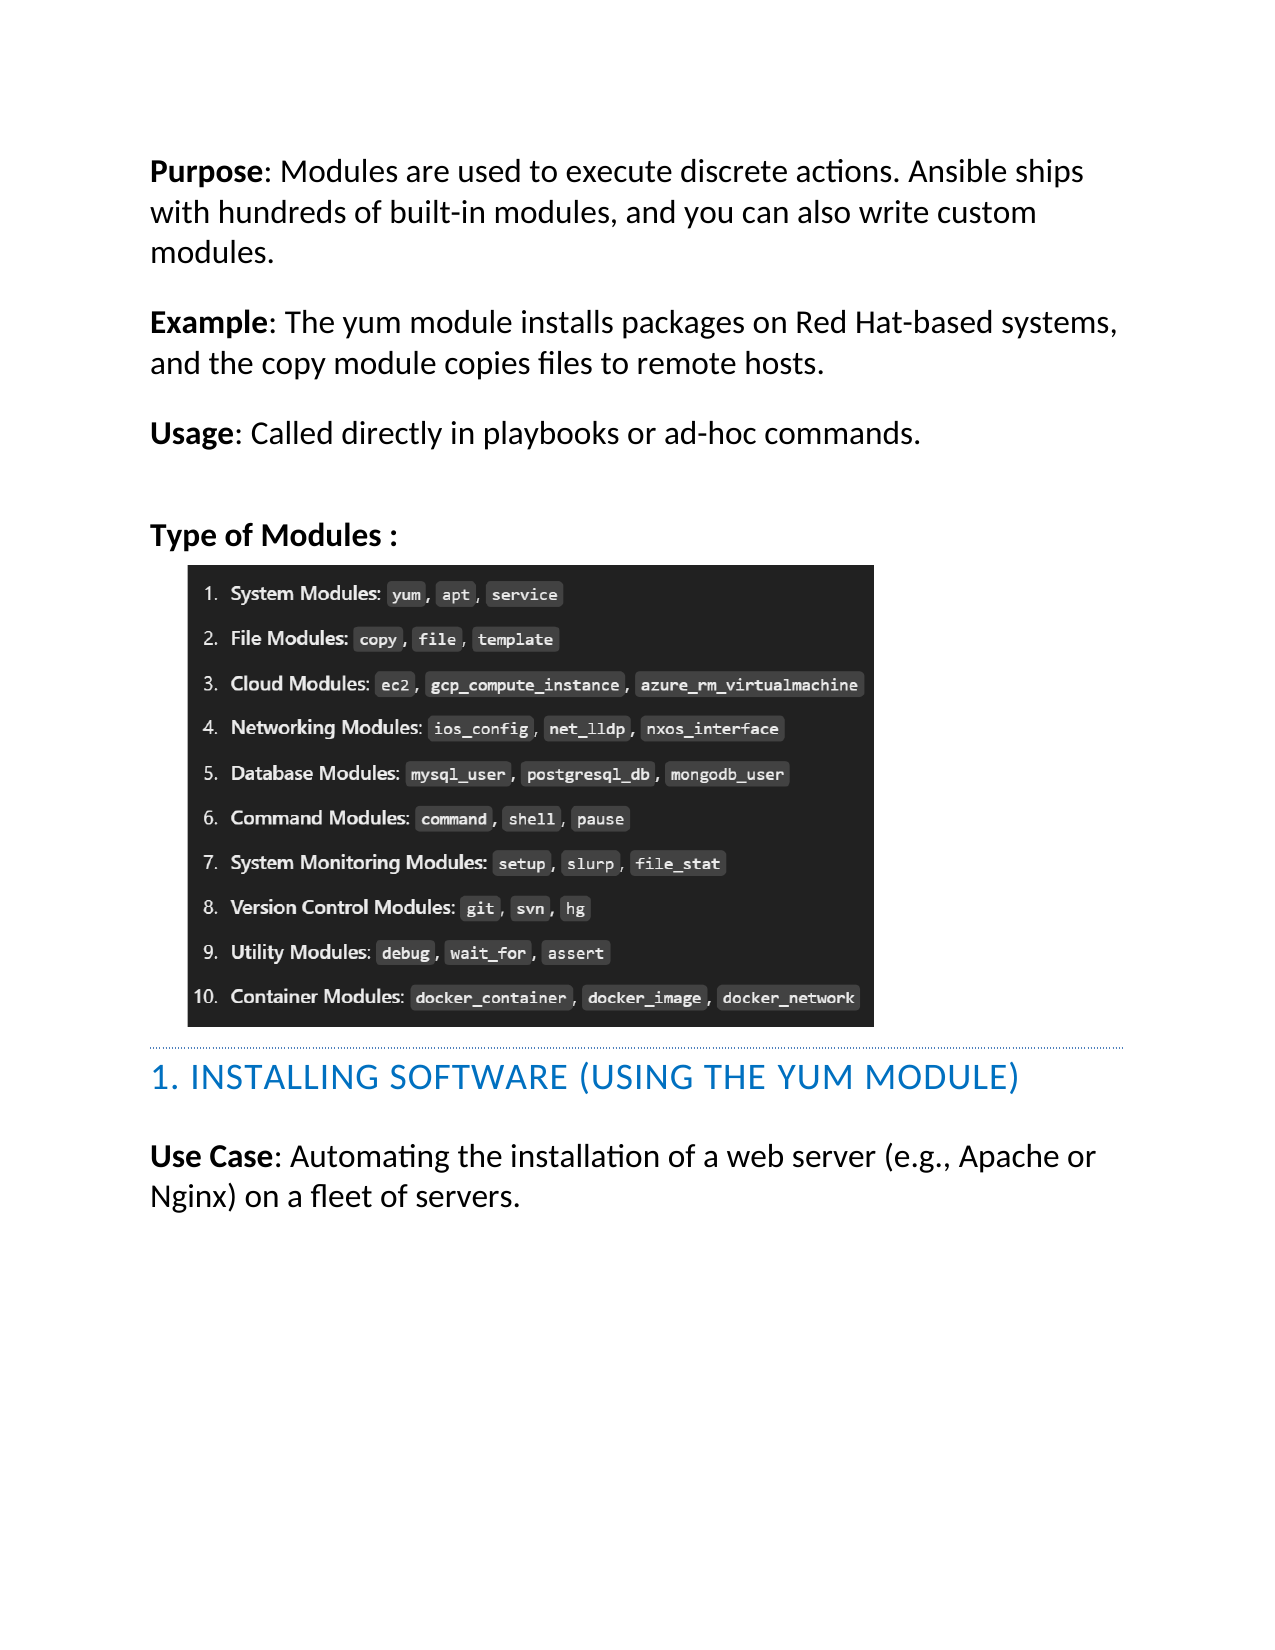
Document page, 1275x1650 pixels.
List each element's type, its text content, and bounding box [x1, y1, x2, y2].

text Purpose: Modules are used to execute discrete actions. Ansible ships with hundreds of built-in modules, and you can also write custom modules. [150, 150, 1125, 272]
text Usage: Called directly in playbooks or ad-hoc commands. [150, 412, 1125, 453]
text Use Case: Automating the installation of a web server (e.g., Apache or Nginx) on a fleet of servers. [150, 1135, 1125, 1216]
text Type of Modules : [150, 514, 1125, 555]
picture [187, 565, 874, 1027]
subtitle 1. Installing Software (Using the yum module) [150, 1047, 1125, 1099]
text Example: The yum module installs packages on Red Hat-based systems, and the copy module copies files to remote hosts. [150, 301, 1125, 383]
